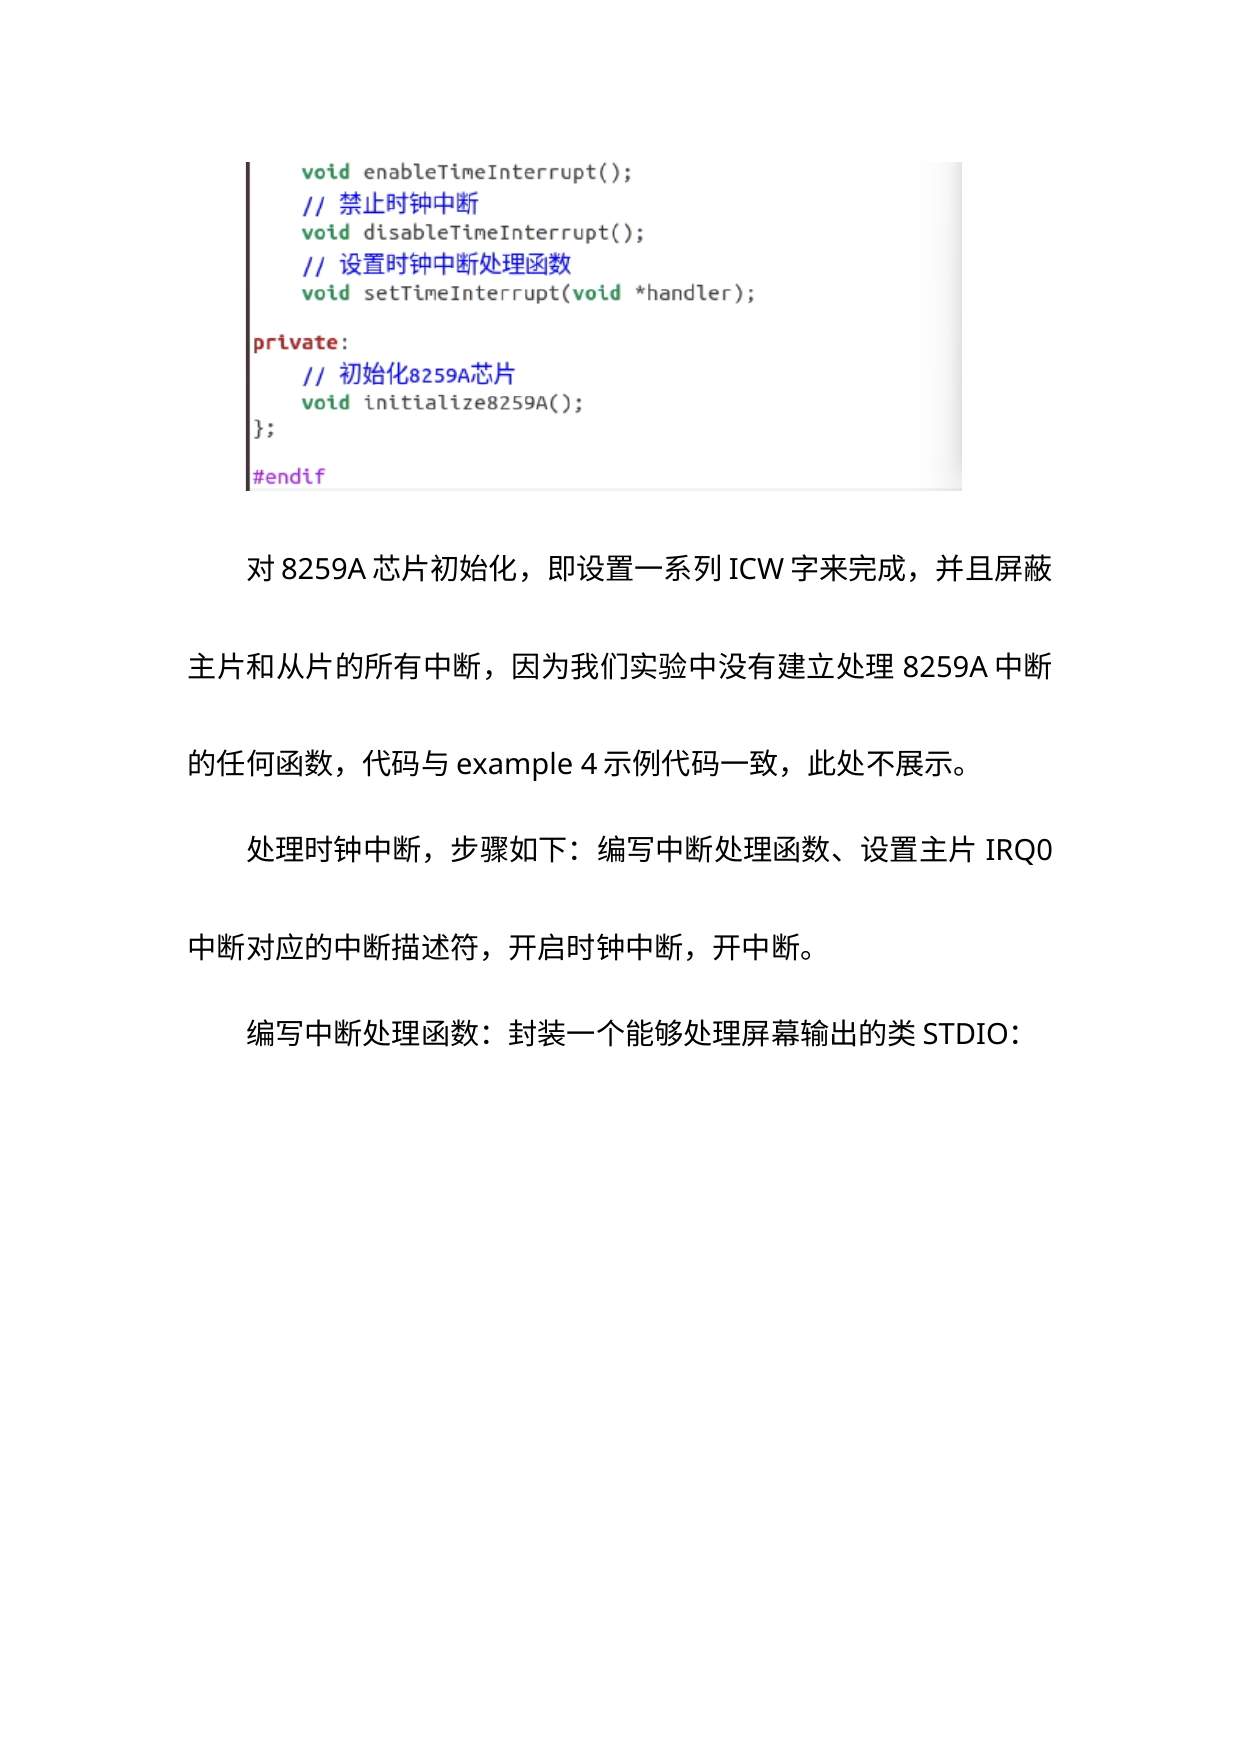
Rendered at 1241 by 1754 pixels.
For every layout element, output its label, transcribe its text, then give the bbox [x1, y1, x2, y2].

text 处理时钟中断，步骤如下：编写中断处理函数、设置主片IRQ0中断对应的中断描述符，开启时钟中断，开中断。 [187, 816, 1053, 978]
text 编写中断处理函数：封装一个能够处理屏幕输出的类STDIO： [187, 999, 1053, 1064]
text 对8259A芯片初始化，即设置一系列ICW字来完成，并且屏蔽主片和从片的所有中断，因为我们实验中没有建立处理8259A中断的任何函数，代码与example 4示例代码一致，此处不展示。 [187, 534, 1053, 794]
picture [245, 162, 962, 491]
